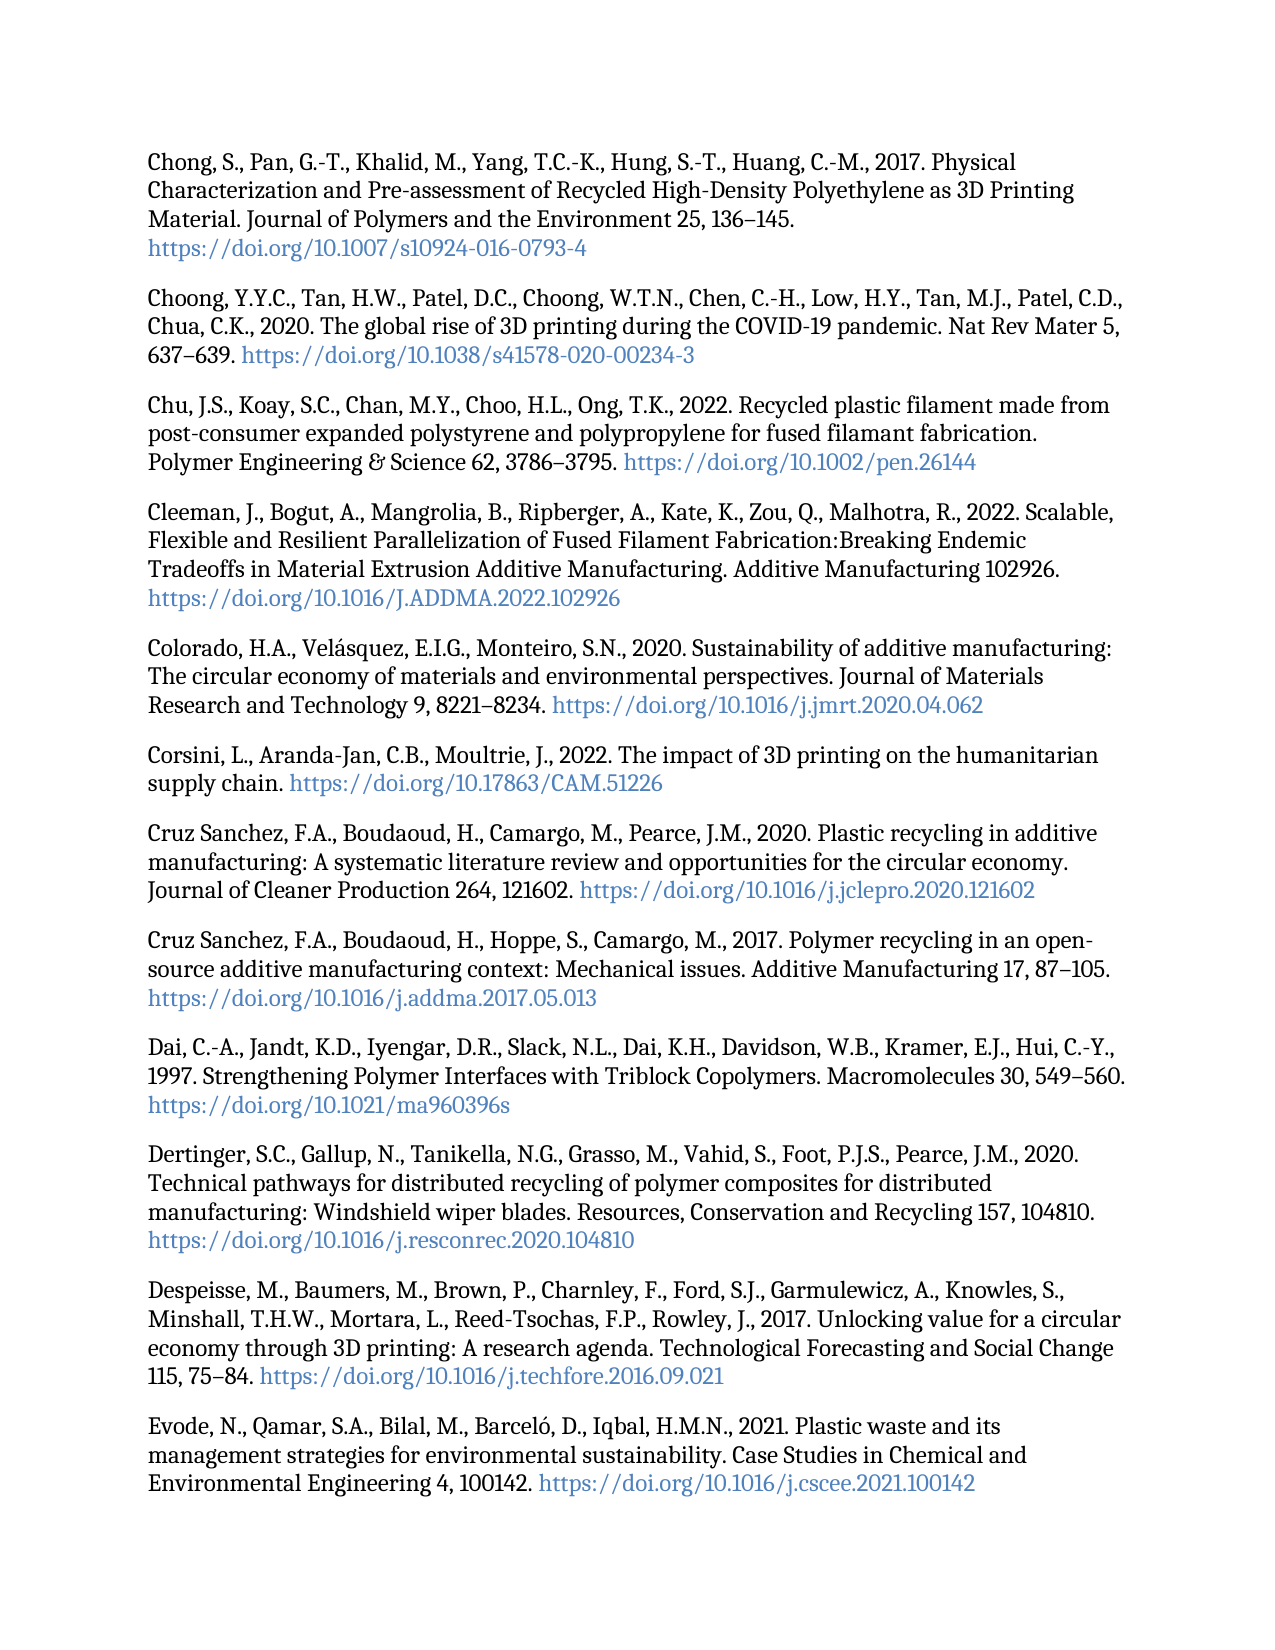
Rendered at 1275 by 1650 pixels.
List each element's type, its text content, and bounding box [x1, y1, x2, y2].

text Corsini, L., Aranda-Jan, C.B., Moultrie, J., 2022. The impact of 3D printing on the humanitarian supply chain. https://doi.org/10.17863/CAM.51226 [148, 741, 1127, 798]
text Cleeman, J., Bogut, A., Mangrolia, B., Ripberger, A., Kate, K., Zou, Q., Malhotra, R., 2022. Scalable, Flexible and Resilient Parallelization of Fused Filament Fabrication:Breaking Endemic Tradeoffs in Material Extrusion Additive Manufacturing. Additive Manufacturing 102926. https://doi.org/10.1016/J.ADDMA.2022.102926 [148, 498, 1127, 613]
text Chu, J.S., Koay, S.C., Chan, M.Y., Choo, H.L., Ong, T.K., 2022. Recycled plastic filament made from post-consumer expanded polystyrene and polypropylene for fused filamant fabrication. Polymer Engineering & Science 62, 3786–3795. https://doi.org/10.1002/pen.26144 [148, 391, 1127, 477]
text Evode, N., Qamar, S.A., Bilal, M., Barceló, D., Iqbal, H.M.N., 2021. Plastic waste and its management strategies for environmental sustainability. Case Studies in Chemical and Environmental Engineering 4, 100142. https://doi.org/10.1016/j.cscee.2021.100142 [148, 1412, 1127, 1498]
text Cruz Sanchez, F.A., Boudaoud, H., Camargo, M., Pearce, J.M., 2020. Plastic recycling in additive manufacturing: A systematic literature review and opportunities for the circular economy. Journal of Cleaner Production 264, 121602. https://doi.org/10.1016/j.jclepro.2020.121602 [148, 819, 1127, 905]
text Choong, Y.Y.C., Tan, H.W., Patel, D.C., Choong, W.T.N., Chen, C.-H., Low, H.Y., Tan, M.J., Patel, C.D., Chua, C.K., 2020. The global rise of 3D printing during the COVID-19 pandemic. Nat Rev Mater 5, 637–639. https://doi.org/10.1038/s41578-020-00234-3 [148, 283, 1127, 370]
text Despeisse, M., Baumers, M., Brown, P., Charnley, F., Ford, S.J., Garmulewicz, A., Knowles, S., Minshall, T.H.W., Mortara, L., Reed-Tsochas, F.P., Rowley, J., 2017. Unlocking value for a circular economy through 3D printing: A research agenda. Technological Forecasting and Social Change 115, 75–84. https://doi.org/10.1016/j.techfore.2016.09.021 [148, 1276, 1127, 1391]
text Colorado, H.A., Velásquez, E.I.G., Monteiro, S.N., 2020. Sustainability of additive manufacturing: The circular economy of materials and environmental perspectives. Journal of Materials Research and Technology 9, 8221–8234. https://doi.org/10.1016/j.jmrt.2020.04.062 [148, 633, 1127, 720]
text Chong, S., Pan, G.-T., Khalid, M., Yang, T.C.-K., Hung, S.-T., Huang, C.-M., 2017. Physical Characterization and Pre-assessment of Recycled High-Density Polyethylene as 3D Printing Material. Journal of Polymers and the Environment 25, 136–145. https://doi.org/10.1007/s10924-016-0793-4 [148, 148, 1127, 263]
text Dertinger, S.C., Gallup, N., Tanikella, N.G., Grasso, M., Vahid, S., Foot, P.J.S., Pearce, J.M., 2020. Technical pathways for distributed recycling of polymer composites for distributed manufacturing: Windshield wiper blades. Resources, Conservation and Recycling 157, 104810. https://doi.org/10.1016/j.resconrec.2020.104810 [148, 1140, 1127, 1255]
text Dai, C.-A., Jandt, K.D., Iyengar, D.R., Slack, N.L., Dai, K.H., Davidson, W.B., Kramer, E.J., Hui, C.-Y., 1997. Strengthening Polymer Interfaces with Triblock Copolymers. Macromolecules 30, 549–560. https://doi.org/10.1021/ma960396s [148, 1033, 1127, 1119]
text Cruz Sanchez, F.A., Boudaoud, H., Hoppe, S., Camargo, M., 2017. Polymer recycling in an open-source additive manufacturing context: Mechanical issues. Additive Manufacturing 17, 87–105. https://doi.org/10.1016/j.addma.2017.05.013 [148, 926, 1127, 1012]
